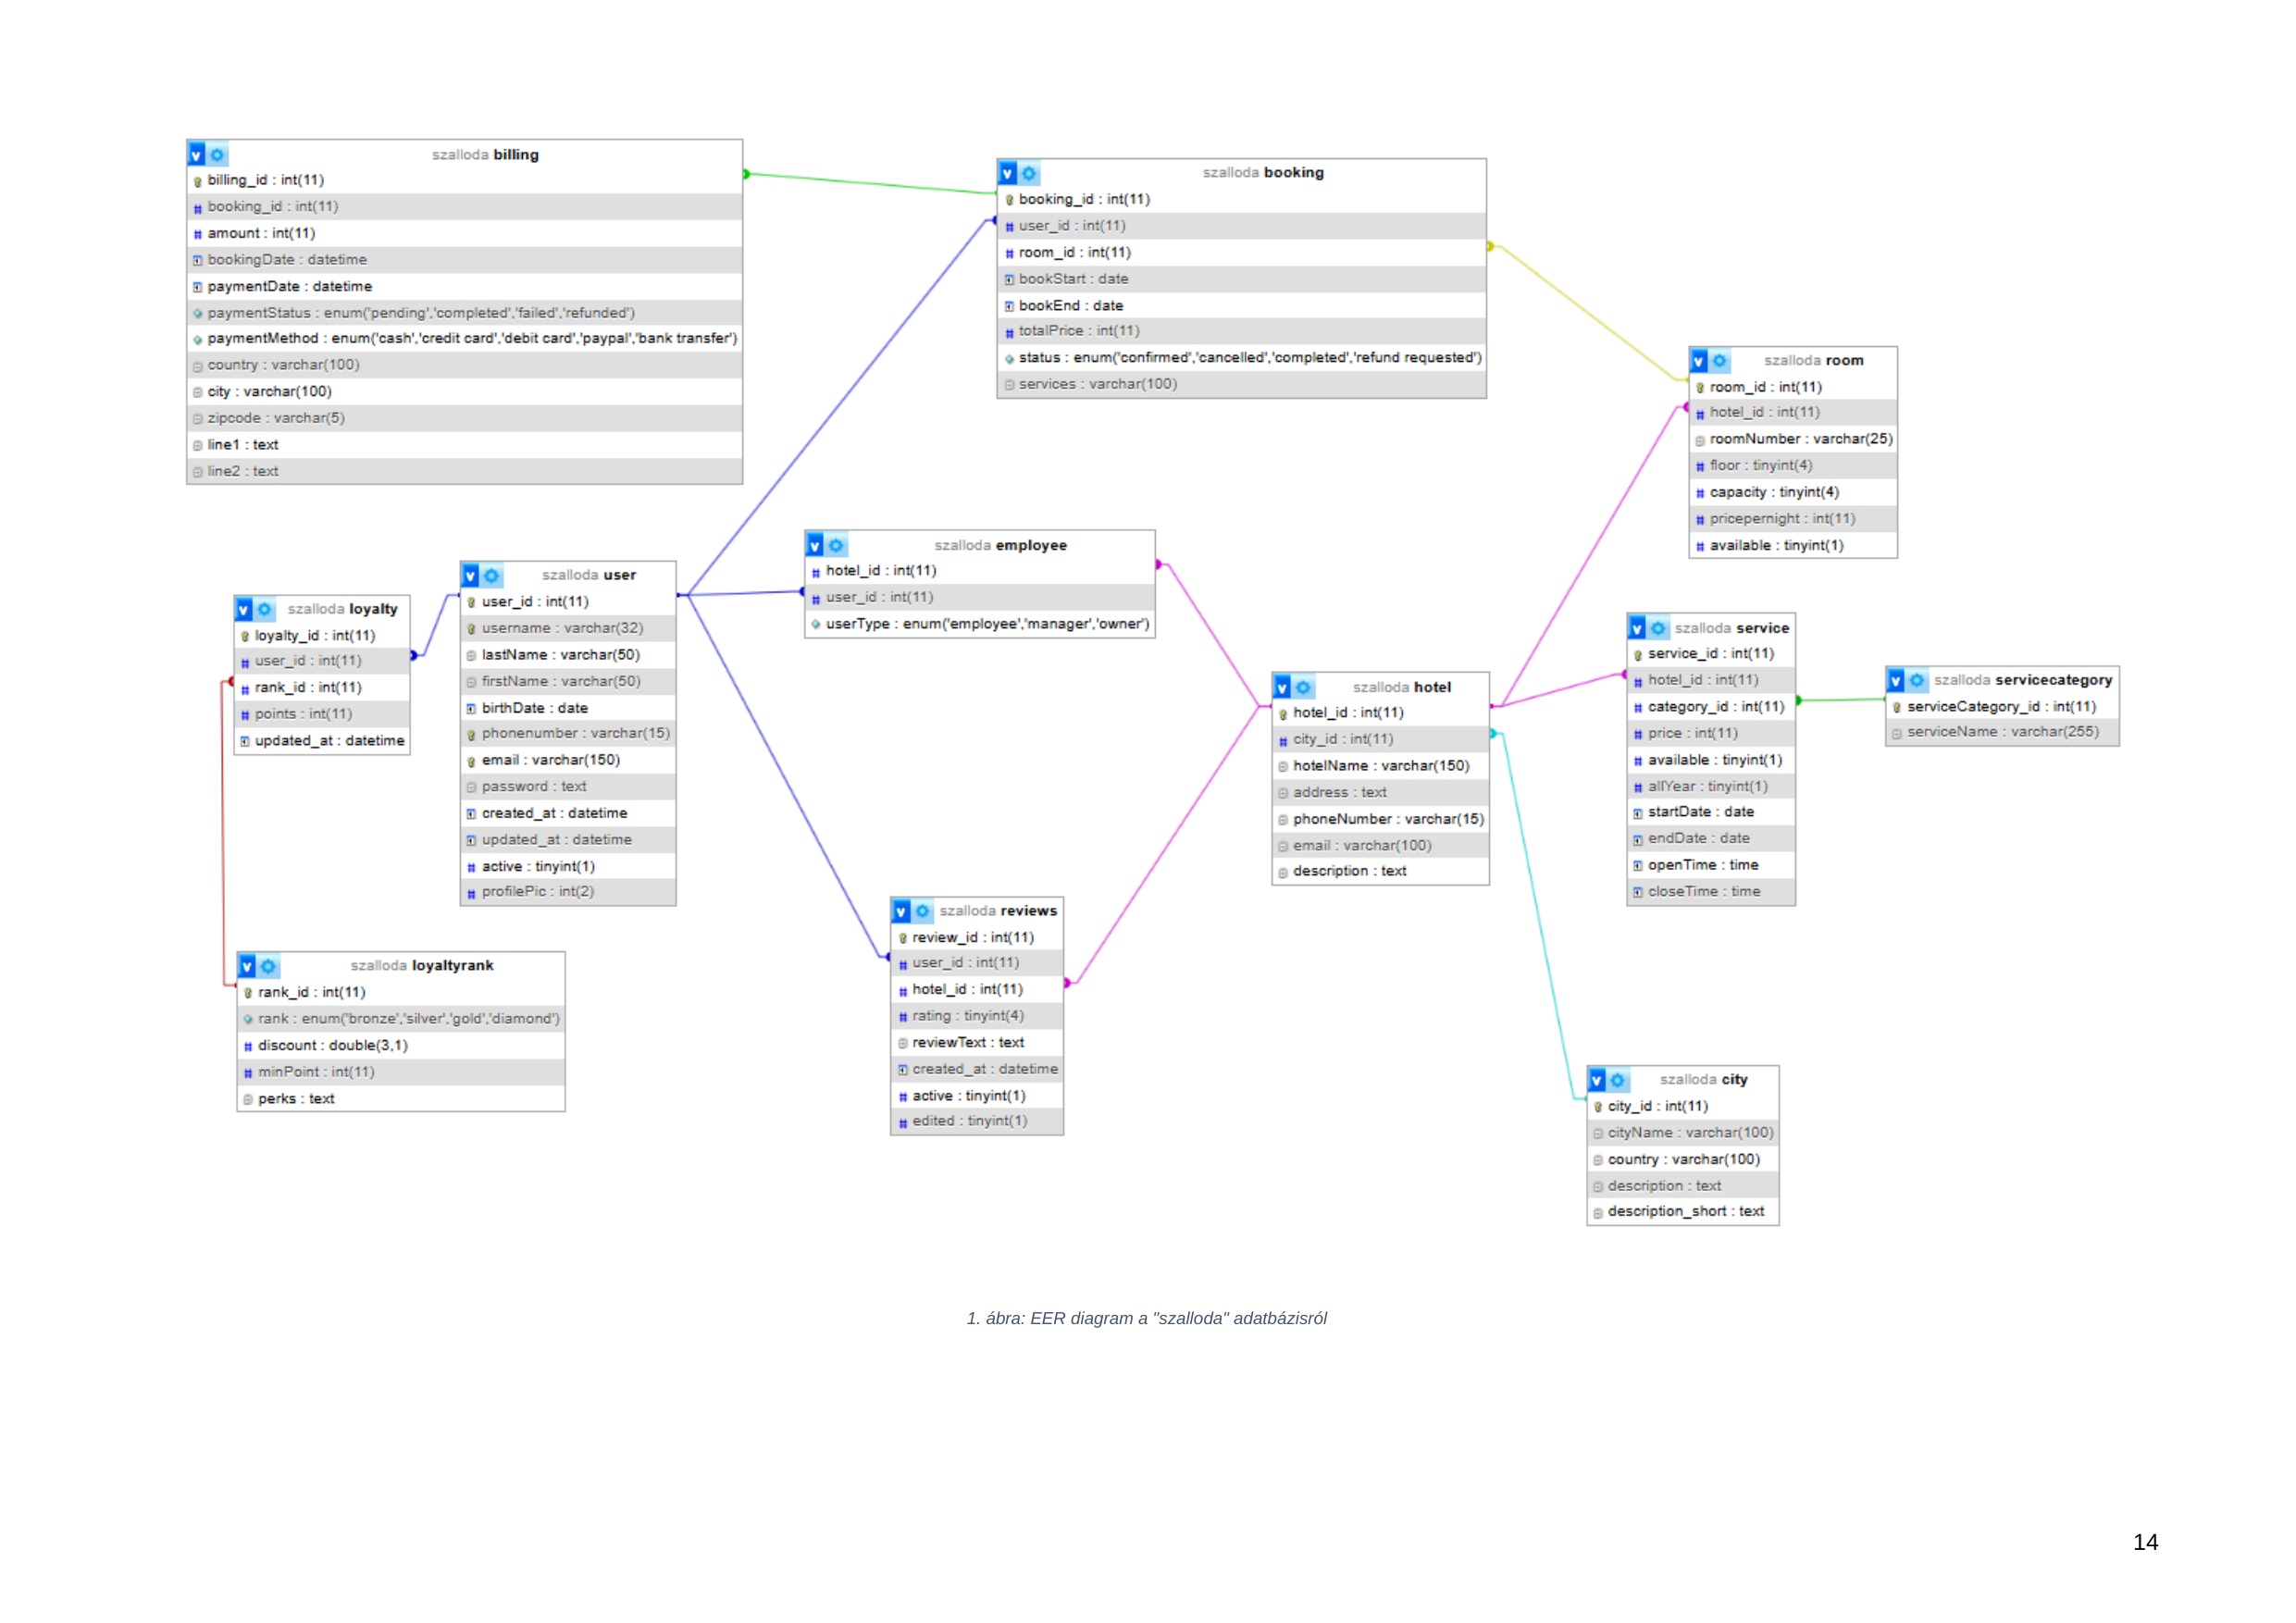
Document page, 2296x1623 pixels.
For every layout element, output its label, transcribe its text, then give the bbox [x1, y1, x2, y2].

picture [136, 136, 2243, 1280]
text 1. ábra: EER diagram a "szalloda" adatbázisról [137, 1307, 2159, 1328]
